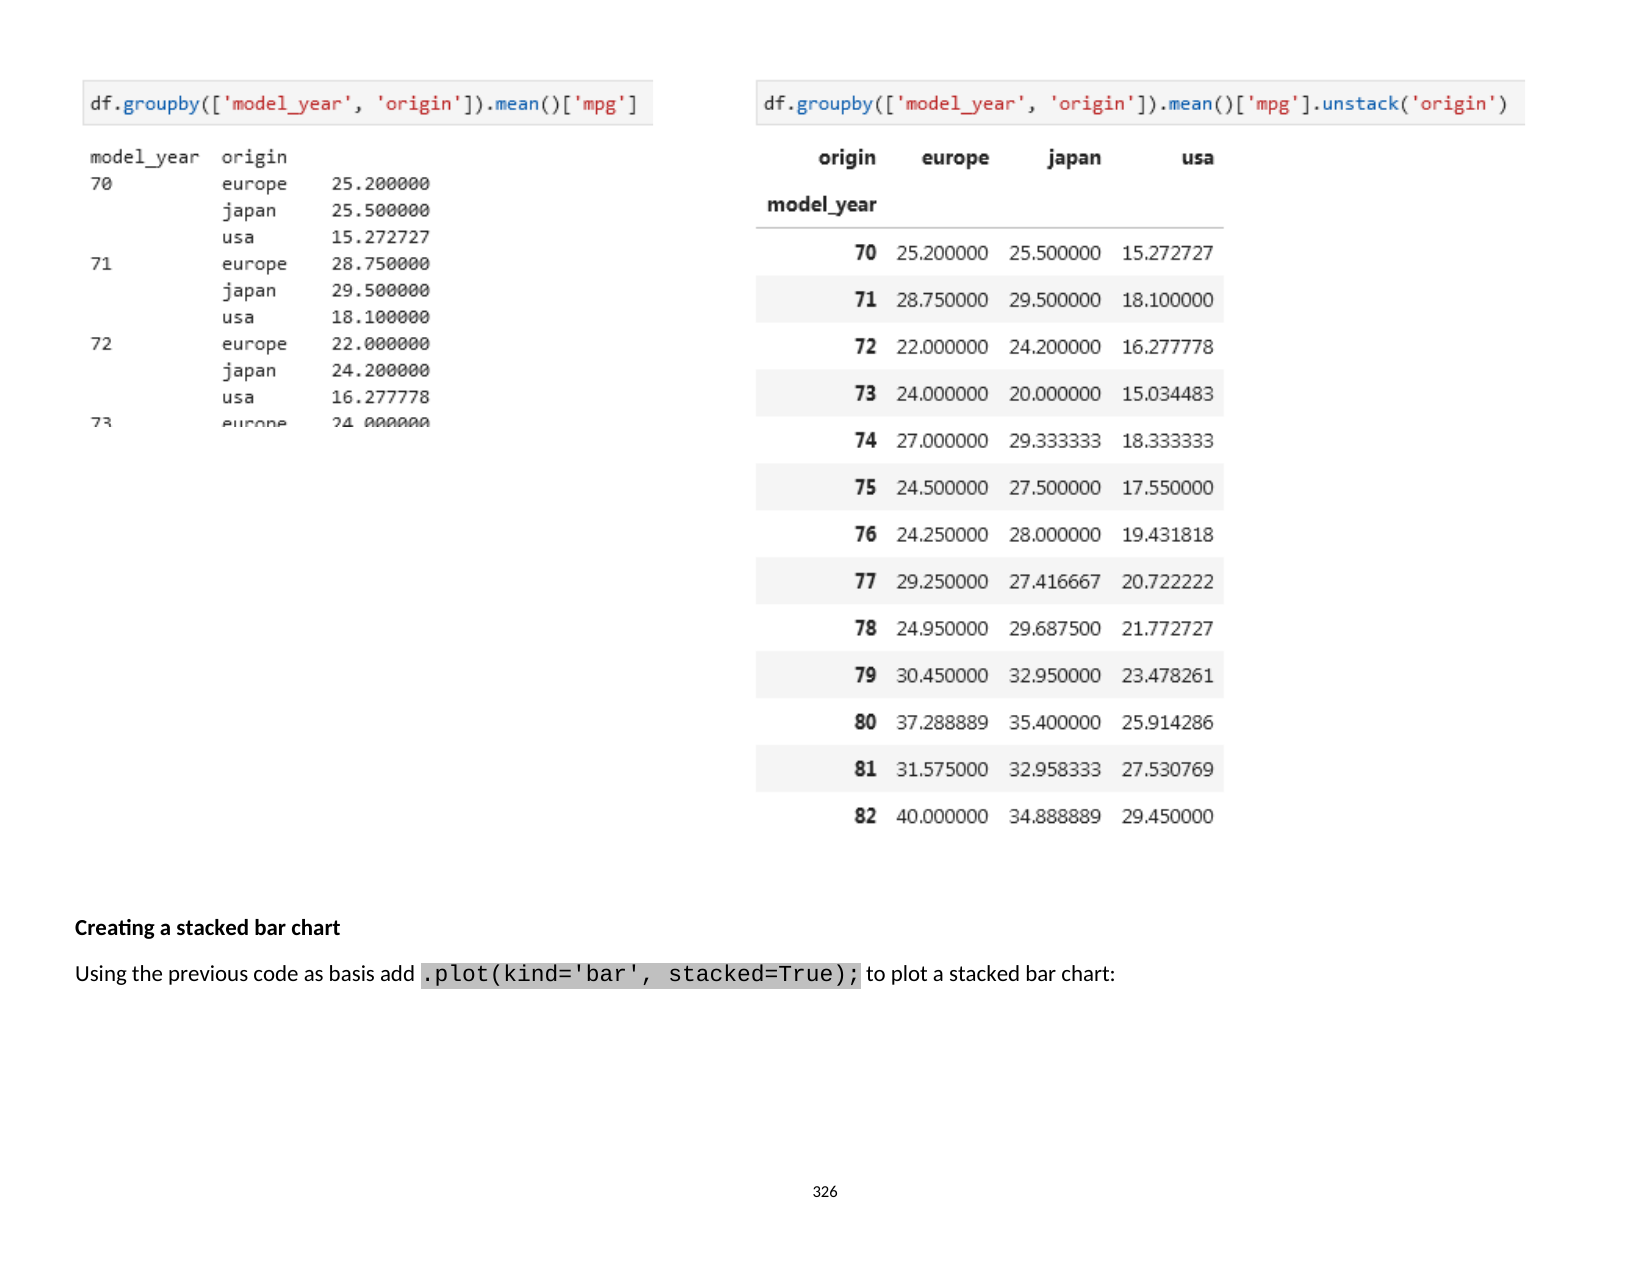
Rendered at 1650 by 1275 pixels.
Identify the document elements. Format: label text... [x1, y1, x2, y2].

text Using the previous code as basis add .plot(kind='bar', stacked=True); to plot a stacked bar chart: [75, 959, 1575, 989]
picture [750, 75, 1525, 847]
text Creating a stacked bar chart [75, 913, 1575, 941]
picture [75, 75, 654, 427]
